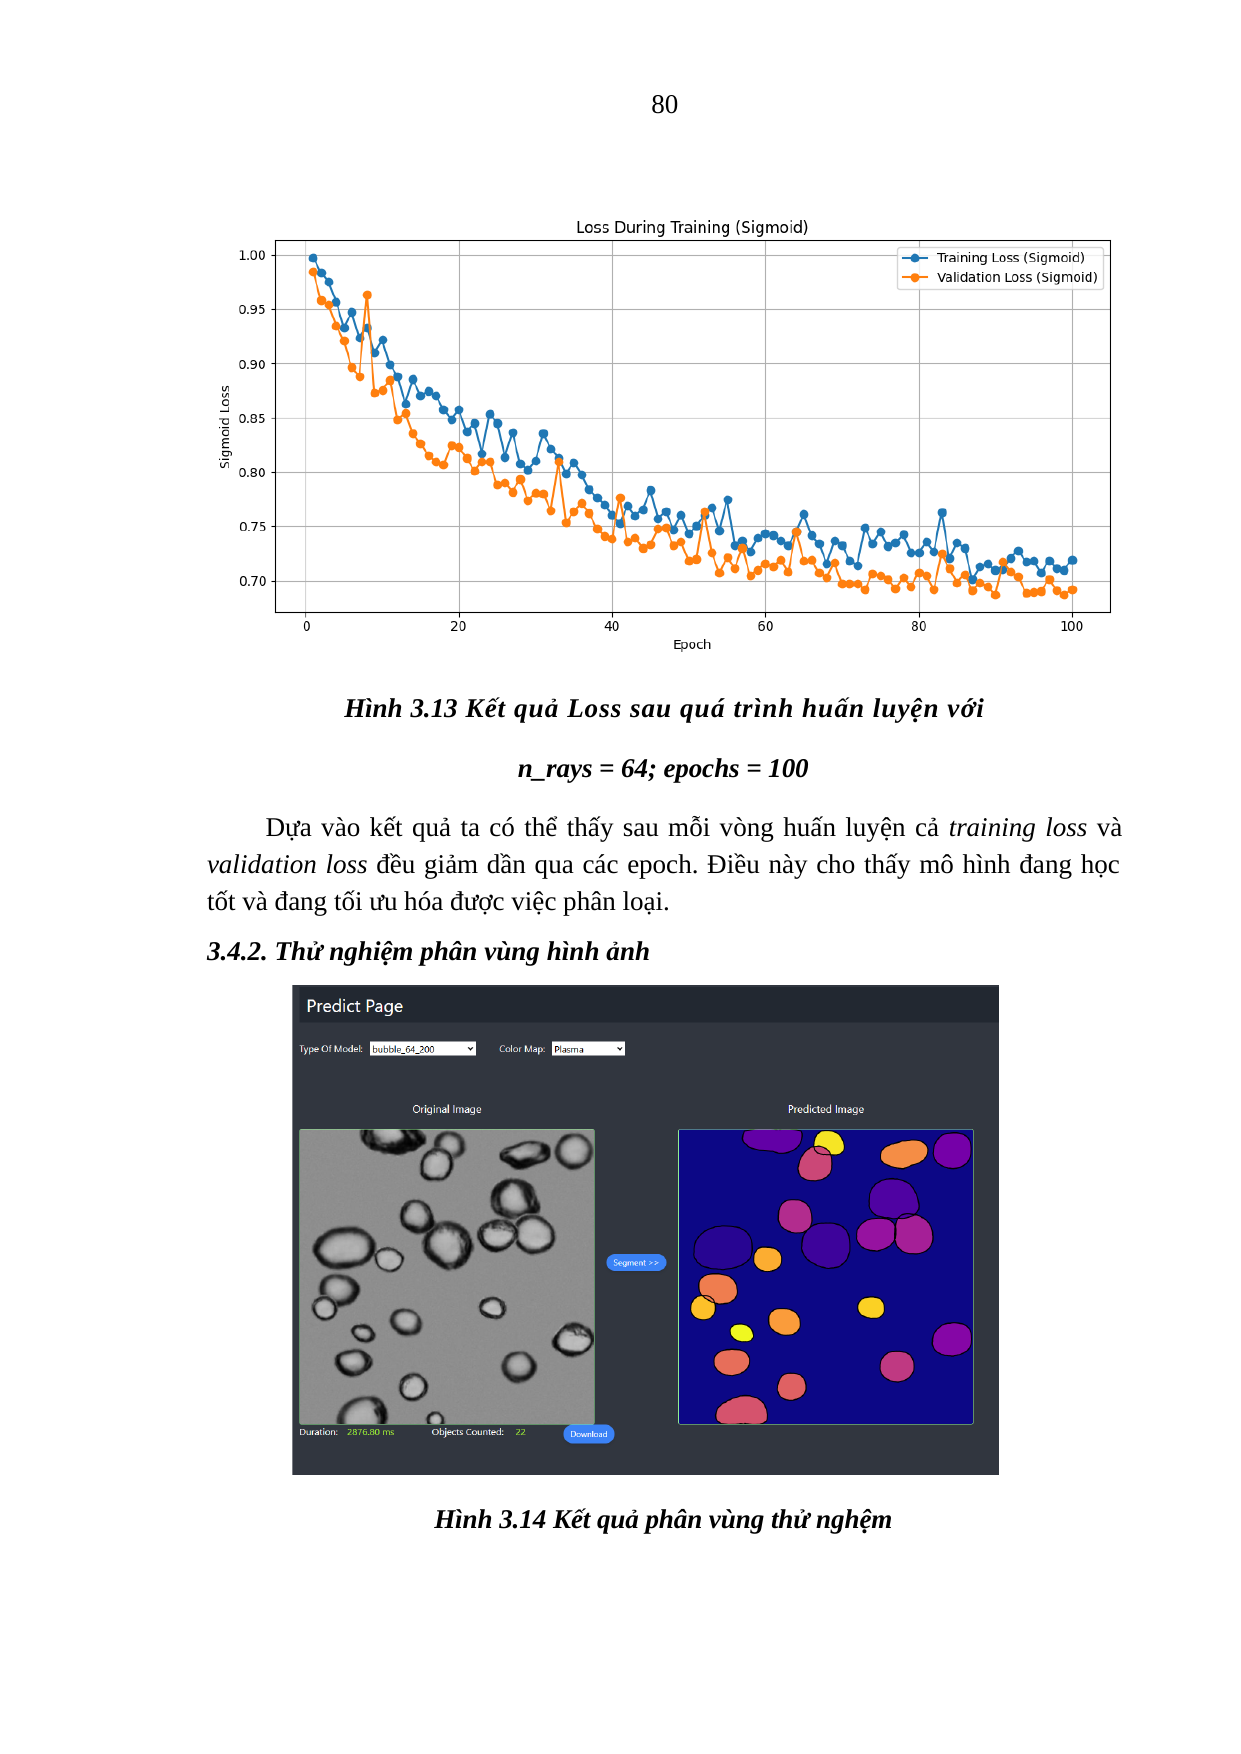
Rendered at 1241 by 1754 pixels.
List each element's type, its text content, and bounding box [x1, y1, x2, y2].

text Hình 3.14 Kết quả phân vùng thử nghệm [207, 1503, 1122, 1534]
text n_rays = 64; epochs = 100 [207, 752, 1122, 783]
subtitle 3.4.2. Thử nghiệm phân vùng hình ảnh [207, 935, 1122, 966]
text Hình 3.13 Kết quả Loss sau quá trình huấn luyện với [207, 692, 1122, 724]
picture [292, 985, 999, 1475]
text Dựa vào kết quả ta có thể thấy sau mỗi vòng huấn luyện cả training loss và validation loss đều giảm dần qua các epoch. Điều này cho thấy mô hình đang học tốt và đang tối ưu hóa được việc phân loại. [207, 811, 1122, 917]
picture [206, 206, 1123, 665]
